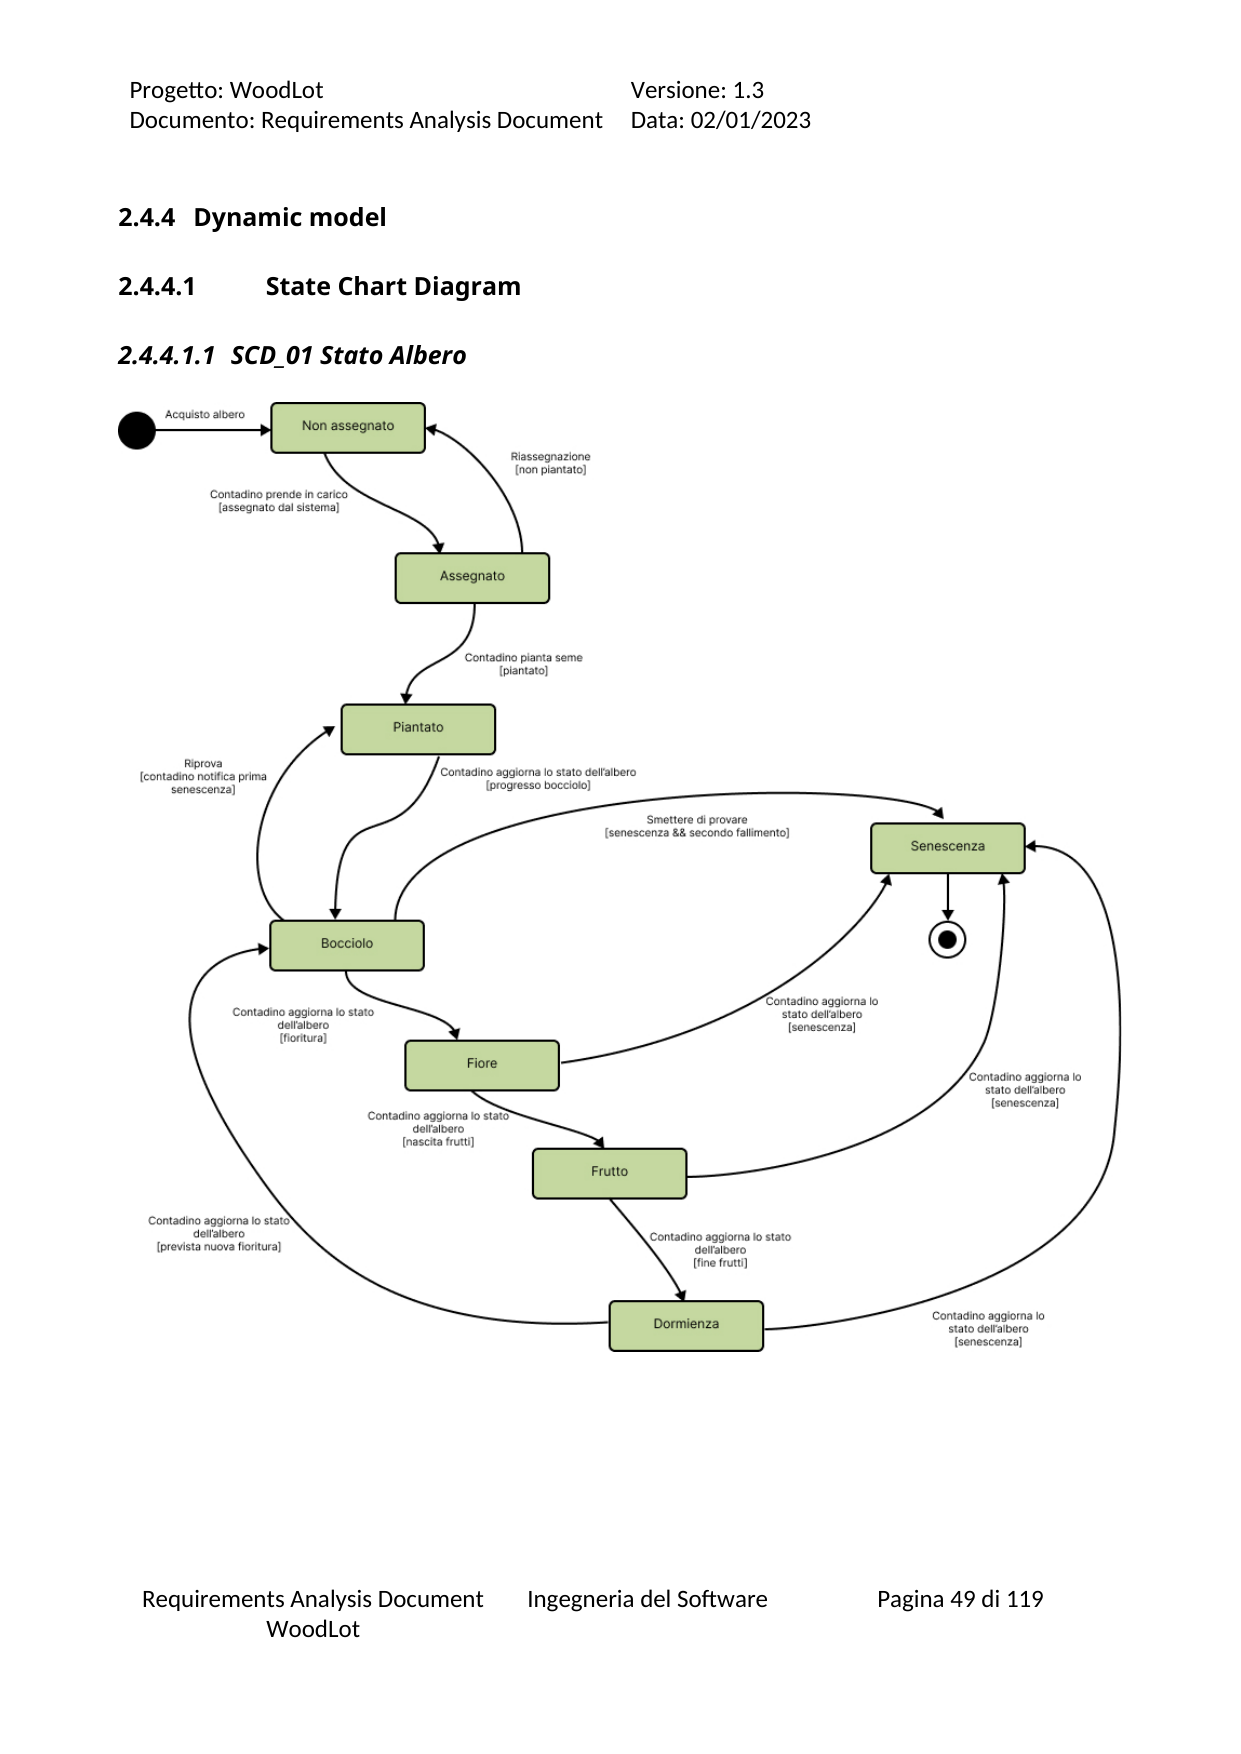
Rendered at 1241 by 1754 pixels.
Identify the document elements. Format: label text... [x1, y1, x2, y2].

picture [118, 402, 1122, 1352]
subtitle State Chart Diagram [118, 269, 1122, 303]
subtitle Dynamic model [118, 200, 1122, 234]
subtitle SCD_01 Stato Albero [118, 338, 1122, 372]
